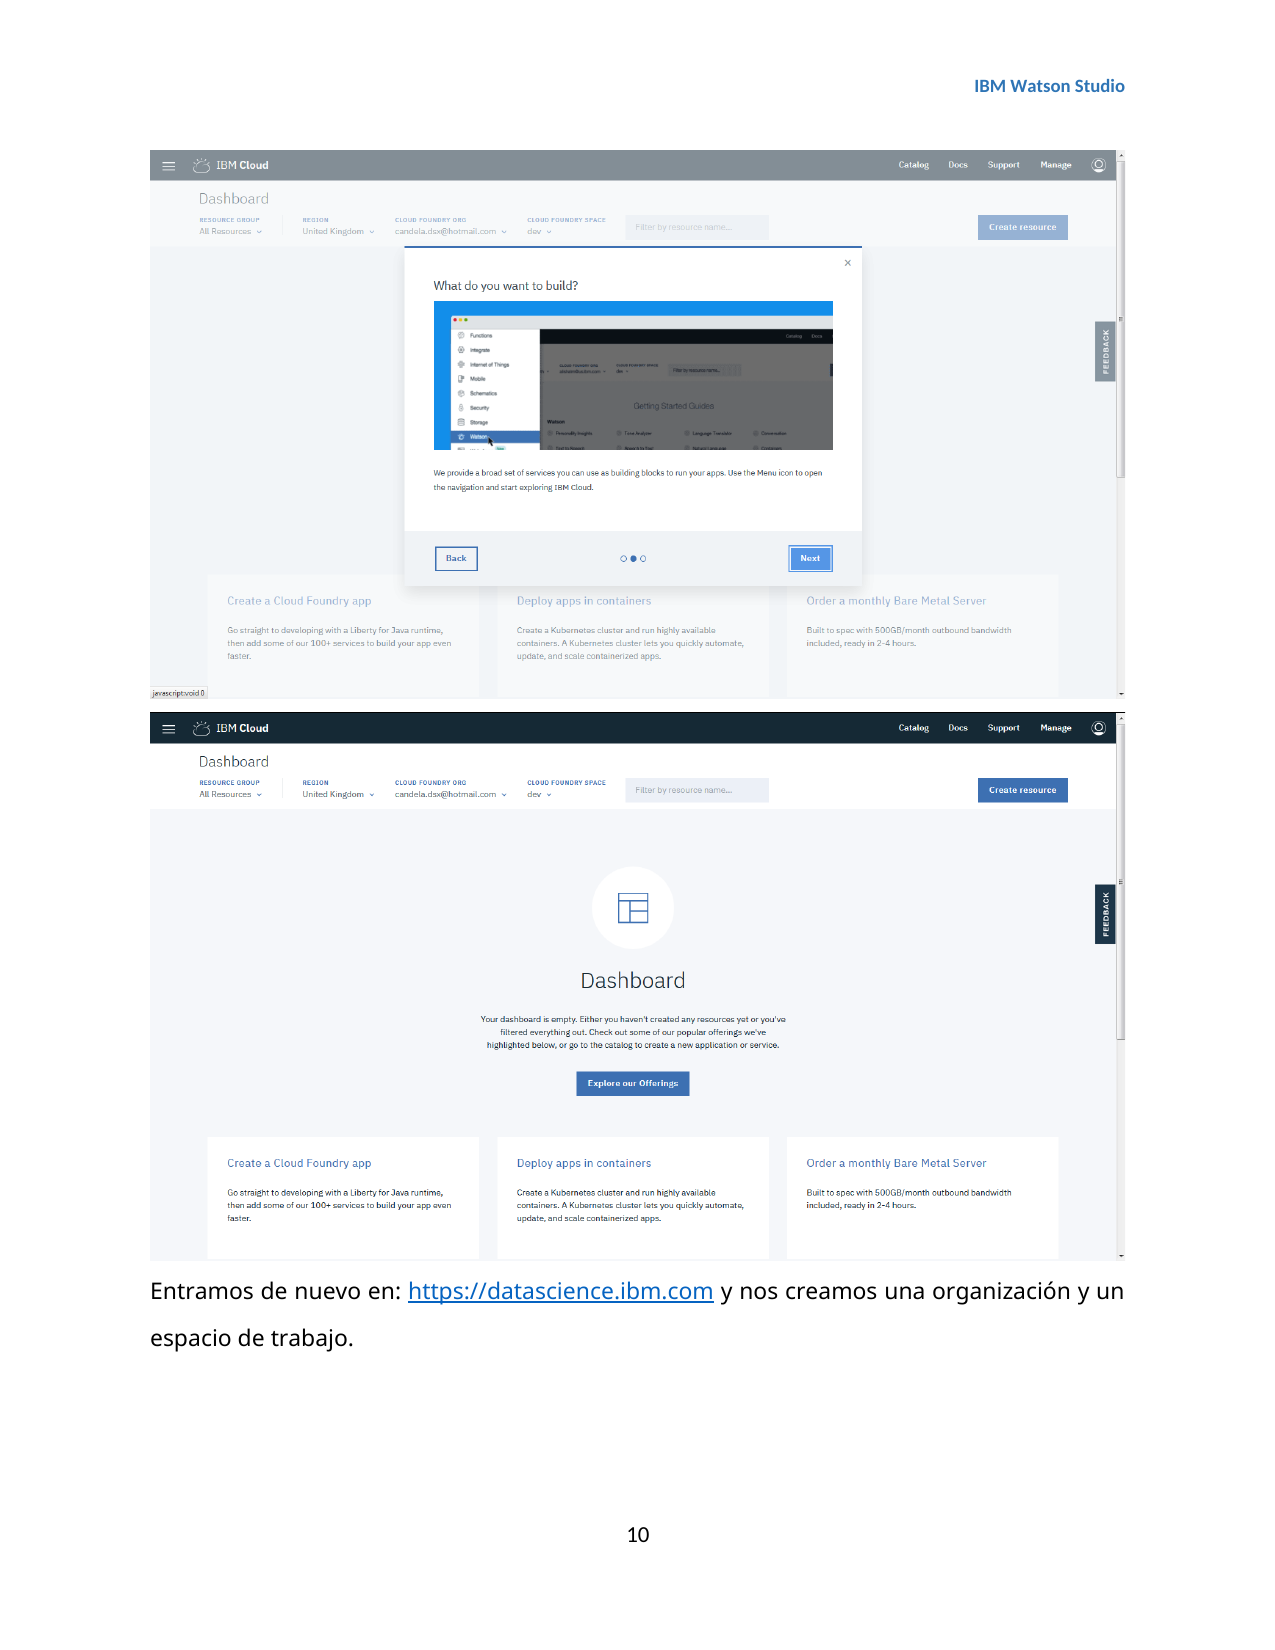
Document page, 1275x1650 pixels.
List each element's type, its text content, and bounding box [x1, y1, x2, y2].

picture [150, 712, 1125, 1261]
text Entramos de nuevo en: https://datascience.ibm.com y nos creamos una organización y un espacio de trabajo. [150, 1275, 1125, 1353]
picture [150, 150, 1125, 699]
